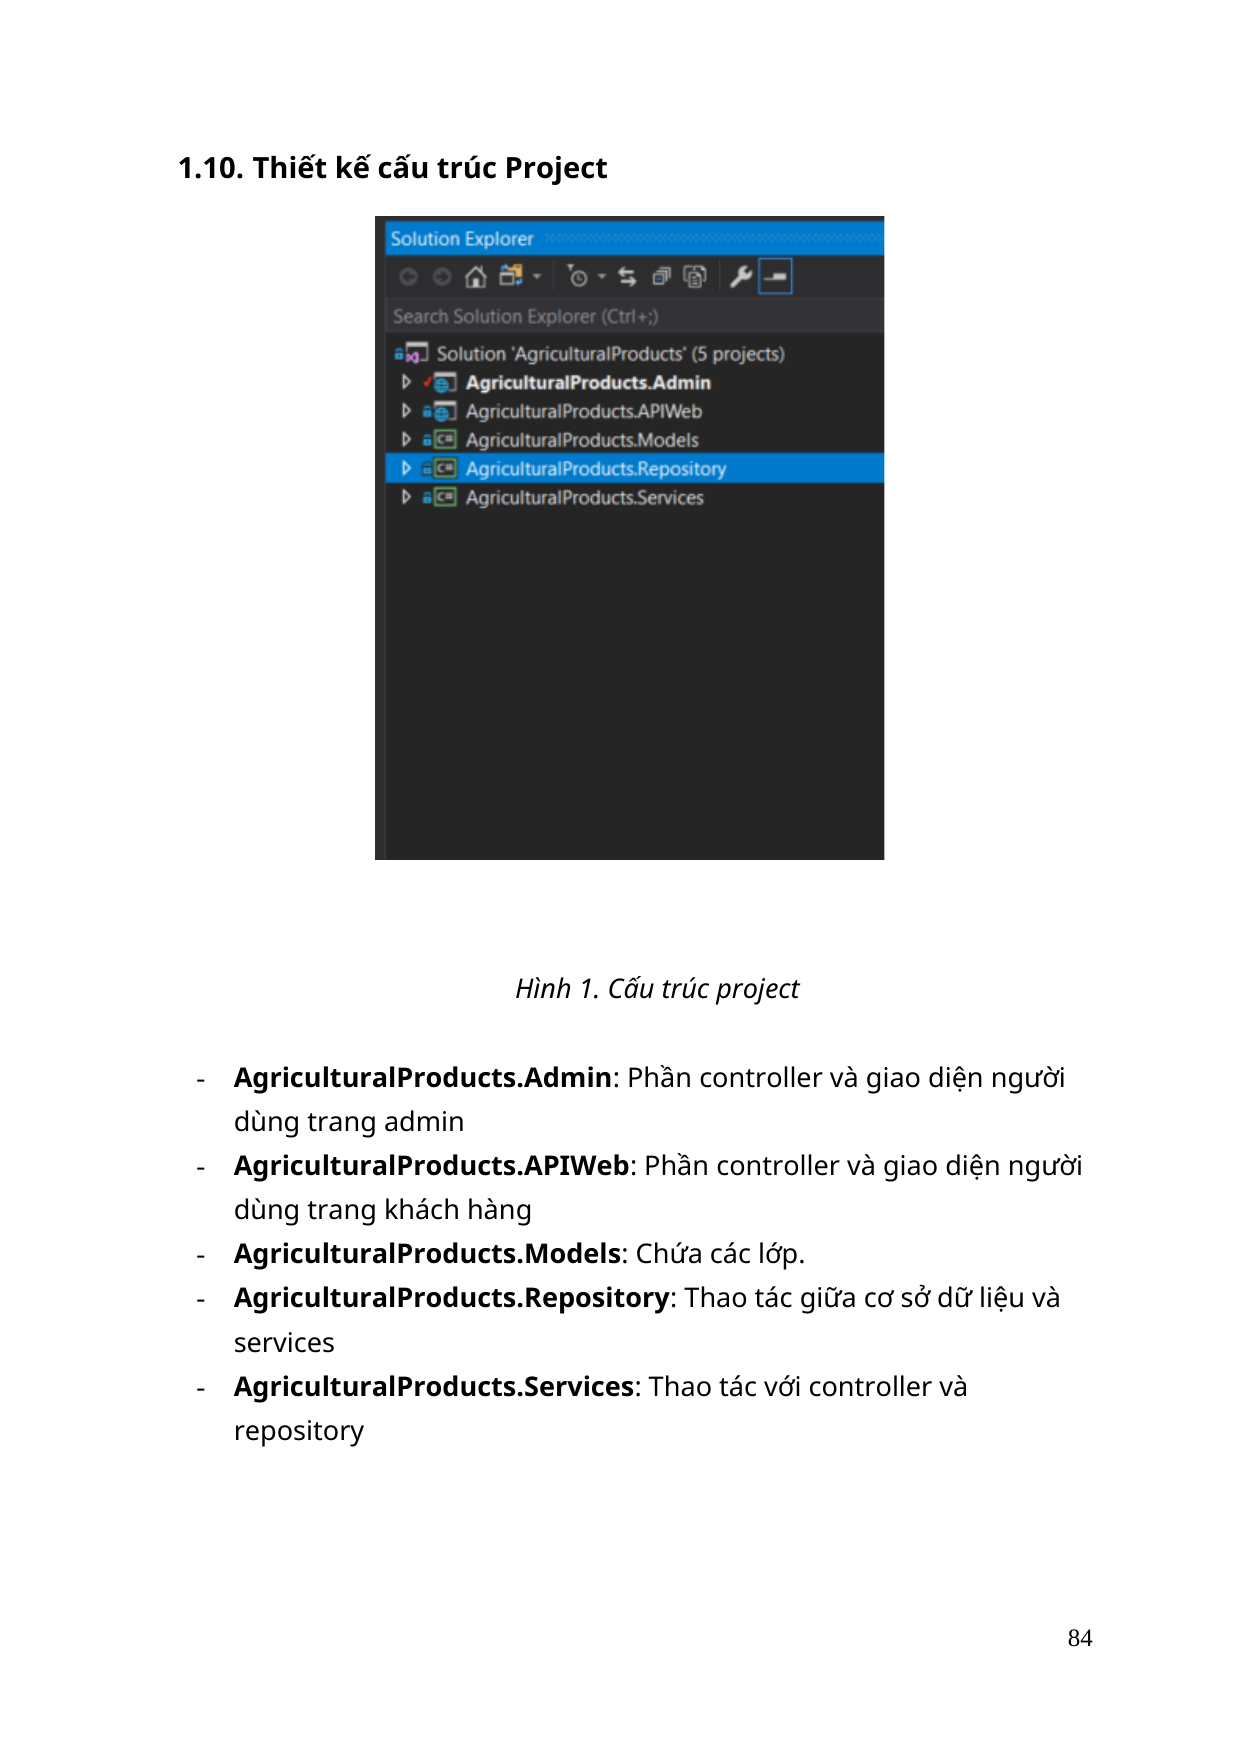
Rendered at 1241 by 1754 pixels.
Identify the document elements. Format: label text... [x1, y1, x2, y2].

list Hình 1. Cấu trúc project [515, 970, 1092, 1007]
subtitle Thiết kế cấu trúc Project [177, 148, 1092, 187]
list AgriculturalProducts.Models: Chứa các lớp. [196, 1235, 1092, 1272]
list AgriculturalProducts.Services: Thao tác với controller và repository [196, 1367, 1092, 1448]
list AgriculturalProducts.Repository: Thao tác giữa cơ sở dữ liệu và services [196, 1279, 1092, 1360]
picture [375, 216, 885, 860]
list AgriculturalProducts.APIWeb: Phần controller và giao diện người dùng trang khách hàng [196, 1146, 1092, 1227]
list AgriculturalProducts.Admin: Phần controller và giao diện người dùng trang admin [196, 1058, 1092, 1139]
